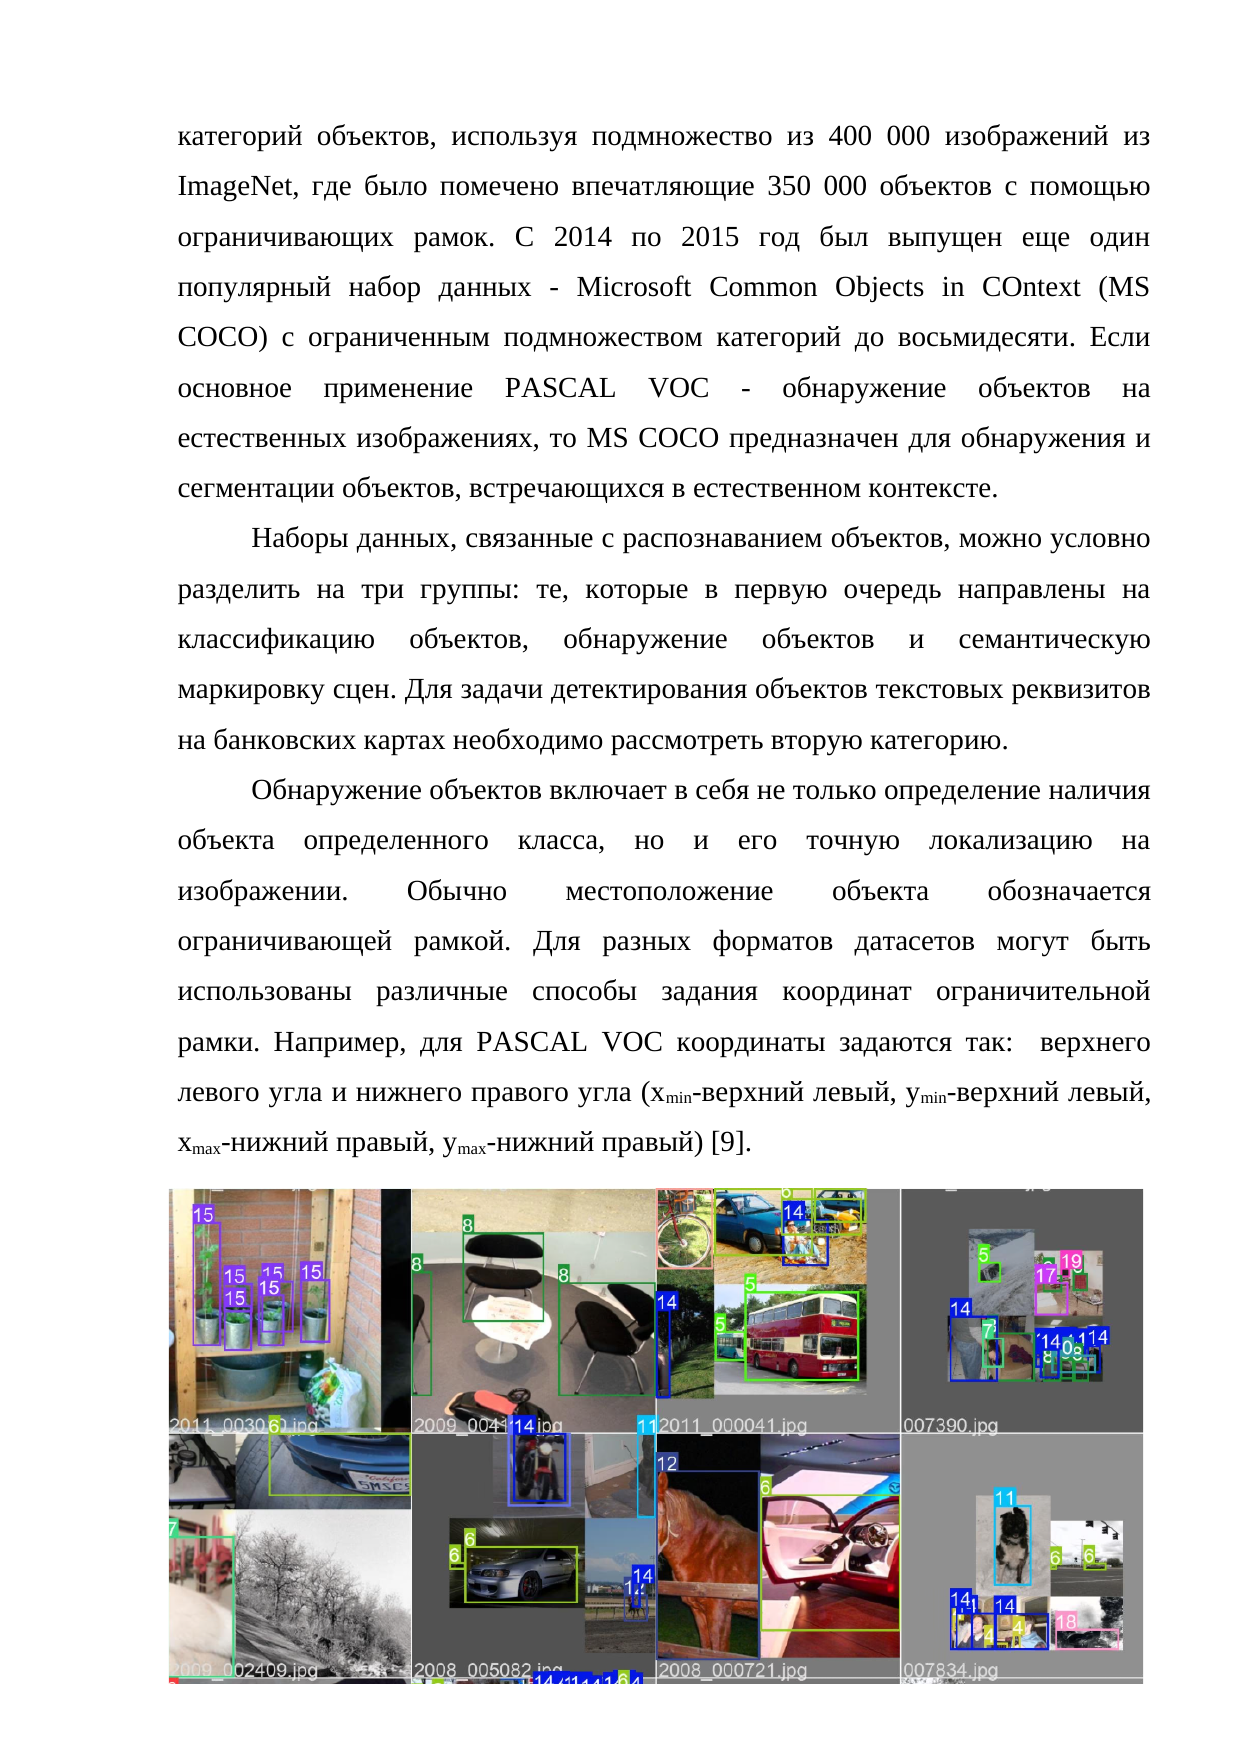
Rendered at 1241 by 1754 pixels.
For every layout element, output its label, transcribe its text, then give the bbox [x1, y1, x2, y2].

text Наборы данных, связанные с распознаванием объектов, можно условно разделить на три группы: те, которые в первую очередь направлены на классификацию объектов, обнаружение объектов и семантическую маркировку сцен. Для задачи детектирования объектов текстовых реквизитов на банковских картах необходимо рассмотреть вторую категорию. [177, 521, 1152, 755]
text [177, 118, 1152, 504]
text Обнаружение объектов включает в себя не только определение наличия объекта определенного класса, но и его точную локализацию на изображении. Обычно местоположение объекта обозначается ограничивающей рамкой. Для разных форматов датасетов могут быть использованы различные способы задания координат ограничительной рамки. Например, для PASCAL VOC координаты задаются так: верхнего левого угла и нижнего правого угла (xmin-верхний левый, ymin-верхний левый, xmax-нижний правый, ymax-нижний правый) [9]. [177, 772, 1152, 1158]
picture [168, 1188, 1144, 1684]
